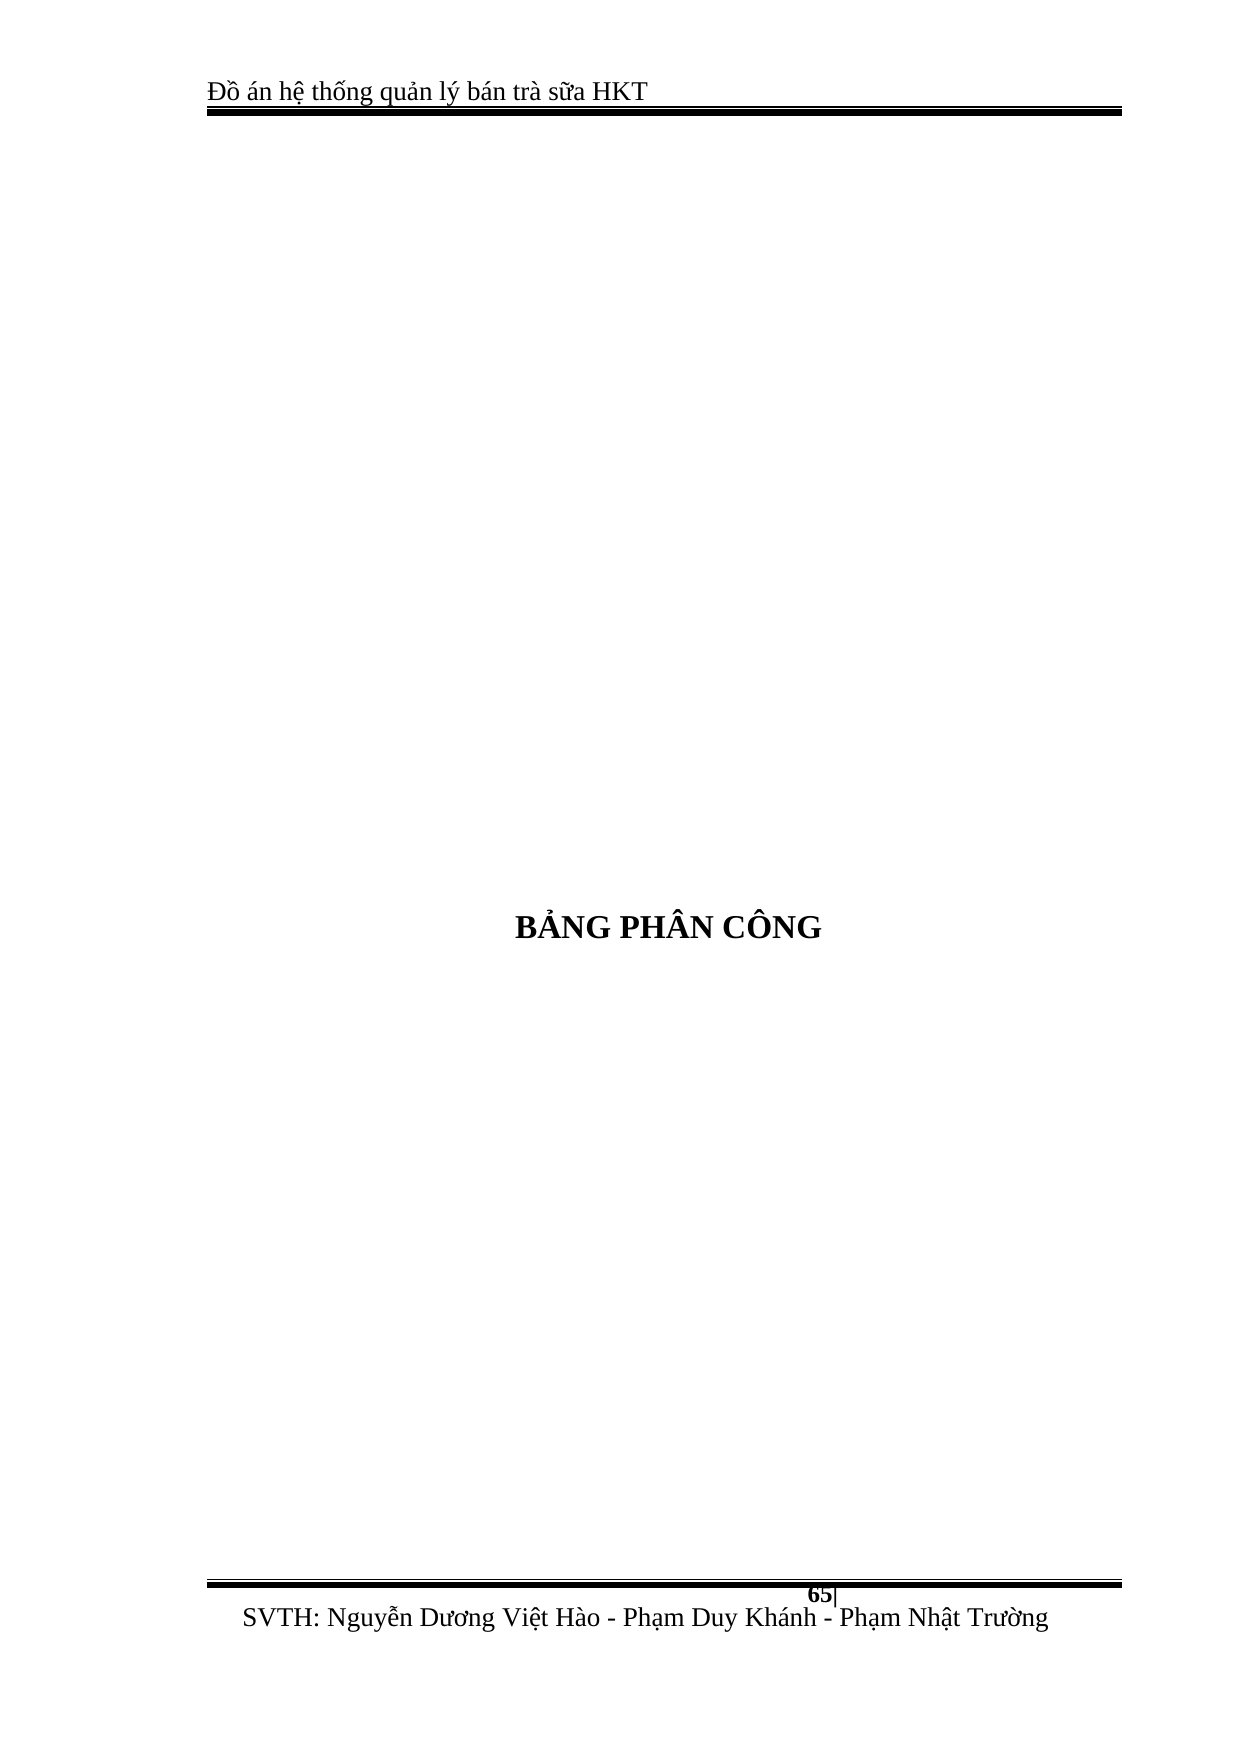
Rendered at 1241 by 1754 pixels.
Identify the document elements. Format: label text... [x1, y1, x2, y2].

text BẢNG PHÂN CÔNG [207, 907, 1122, 945]
